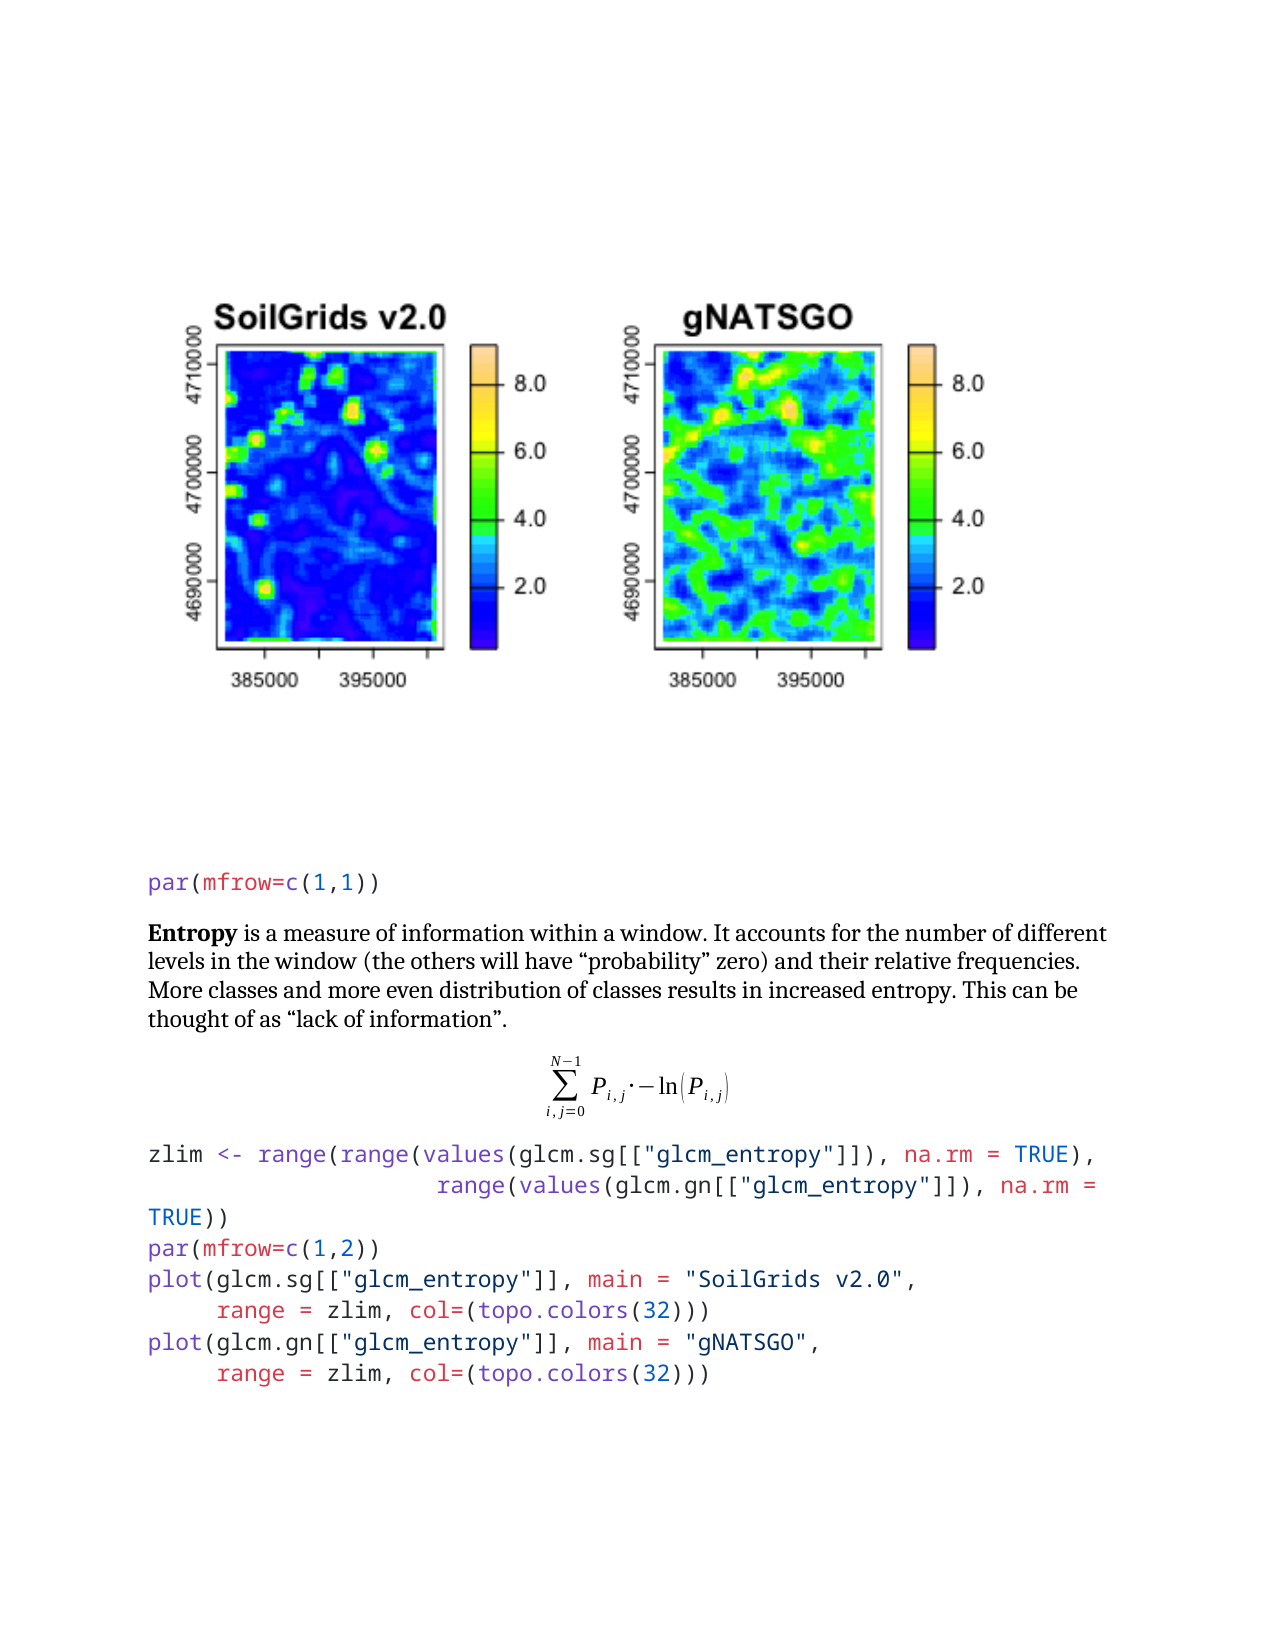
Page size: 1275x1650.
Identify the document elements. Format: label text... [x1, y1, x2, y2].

text Entropy is a measure of information within a window. It accounts for the number of different levels in the window (the others will have “probability” zero) and their relative frequencies. More classes and more even distribution of classes results in increased entropy. This can be thought of as “lack of information”. [148, 918, 1127, 1033]
text zlim <- range(range(values(glcm.sg[["glcm_entropy"]]), na.rm = TRUE), range(values(glcm.gn[["glcm_entropy"]]), na.rm = TRUE)) par(mfrow=c(1,2)) plot(glcm.sg[["glcm_entropy"]], main = "SoilGrids v2.0", range = zlim, col=(topo.colors(32))) plot(glcm.gn[["glcm_entropy"]], main = "gNATSGO", range = zlim, col=(topo.colors(32))) [148, 1138, 1127, 1388]
picture [147, 147, 1023, 848]
text par(mfrow=c(1,1)) [148, 866, 1127, 898]
